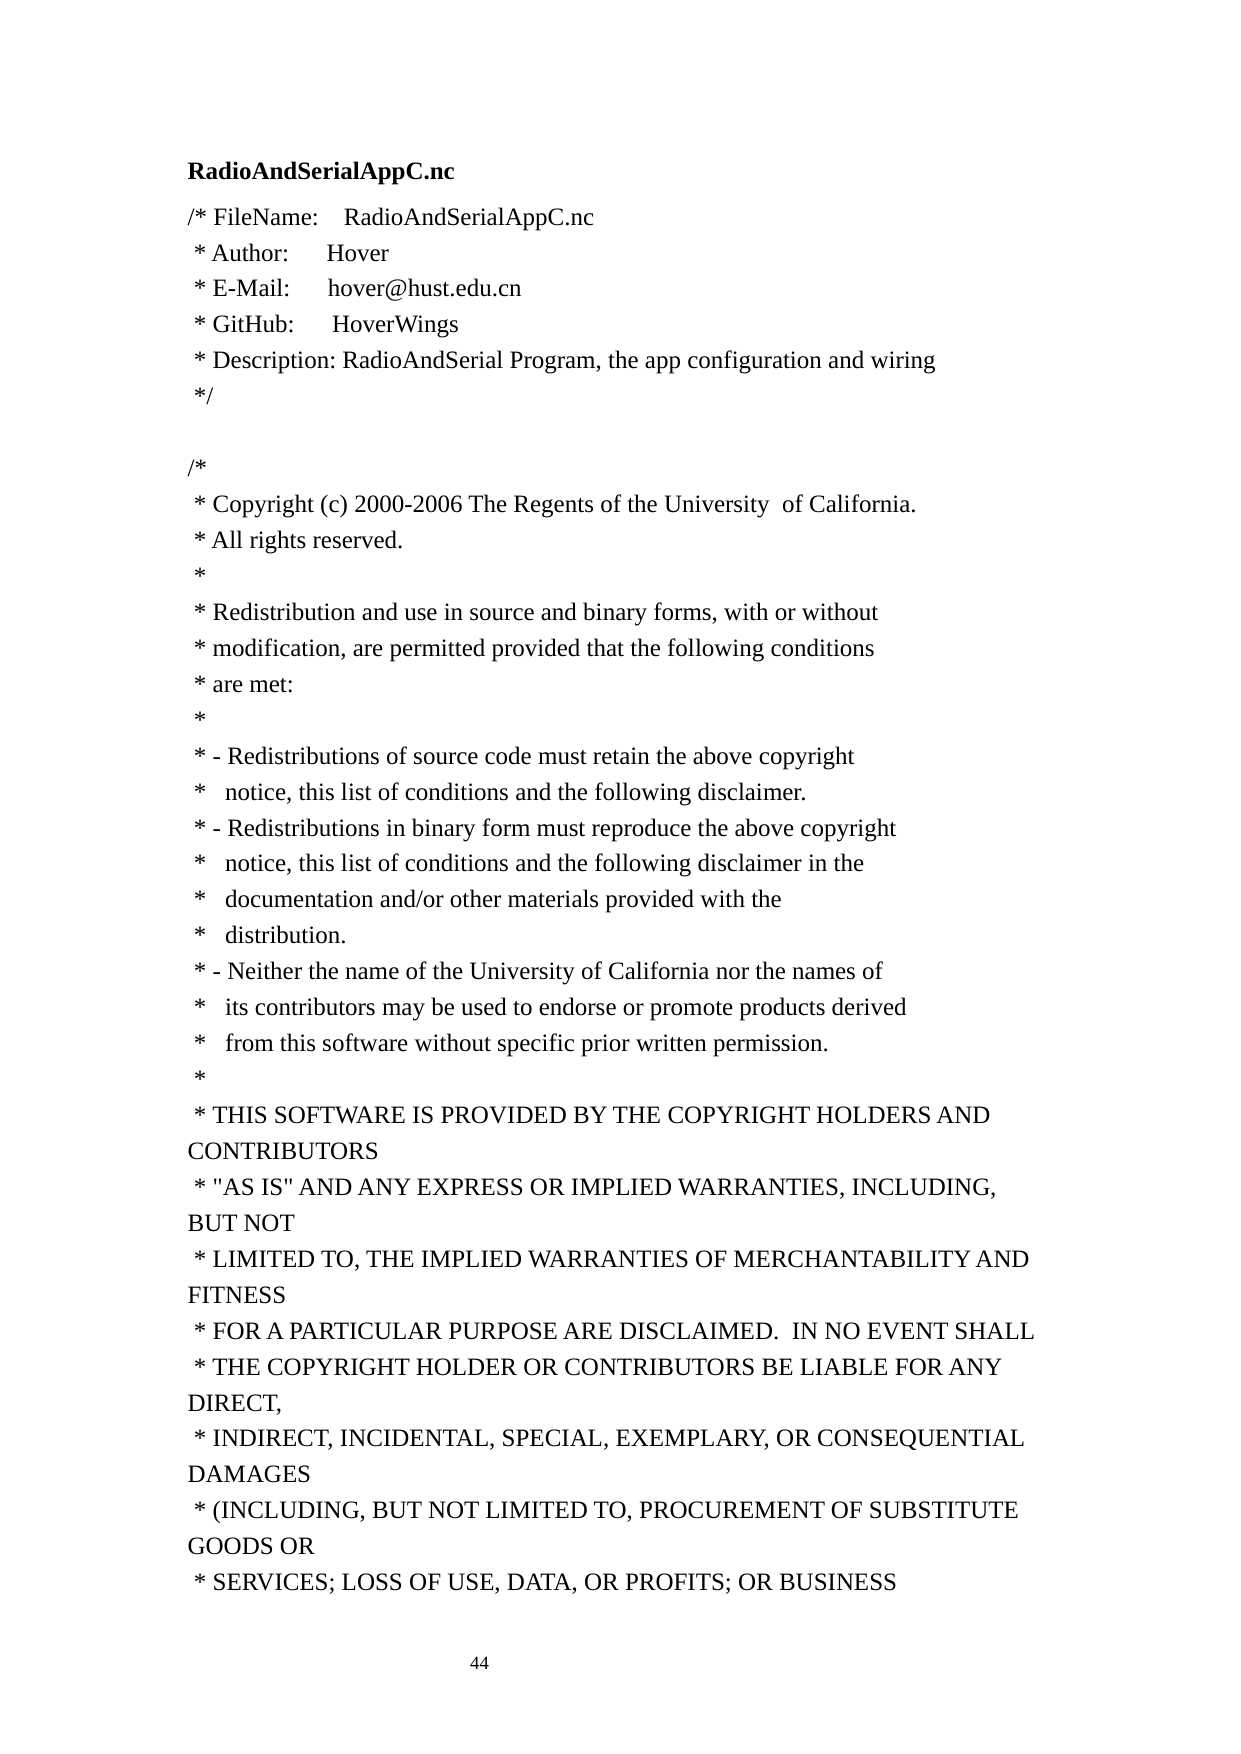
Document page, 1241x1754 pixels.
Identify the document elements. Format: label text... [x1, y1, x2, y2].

text * [187, 1064, 1053, 1093]
text * - Redistributions of source code must retain the above copyright [187, 741, 1053, 769]
text * THIS SOFTWARE IS PROVIDED BY THE COPYRIGHT HOLDERS AND CONTRIBUTORS [187, 1100, 1053, 1165]
text * INDIRECT, INCIDENTAL, SPECIAL, EXEMPLARY, OR CONSEQUENTIAL DAMAGES [187, 1423, 1053, 1488]
text * notice, this list of conditions and the following disclaimer. [187, 777, 1053, 805]
text /* [187, 453, 1053, 482]
text * GitHub: HoverWings [187, 309, 1053, 338]
text * documentation and/or other materials provided with the [187, 884, 1053, 913]
text * LIMITED TO, THE IMPLIED WARRANTIES OF MERCHANTABILITY AND FITNESS [187, 1244, 1053, 1308]
text * "AS IS" AND ANY EXPRESS OR IMPLIED WARRANTIES, INCLUDING, BUT NOT [187, 1172, 1053, 1237]
subtitle RadioAndSerialAppC.nc [187, 156, 1053, 185]
text * [187, 705, 1053, 733]
text * distribution. [187, 920, 1053, 949]
text * Copyright (c) 2000-2006 The Regents of the University of California. [187, 489, 1053, 518]
text * (INCLUDING, BUT NOT LIMITED TO, PROCUREMENT OF SUBSTITUTE GOODS OR [187, 1495, 1053, 1560]
text * - Redistributions in binary form must reproduce the above copyright [187, 813, 1053, 841]
text * THE COPYRIGHT HOLDER OR CONTRIBUTORS BE LIABLE FOR ANY DIRECT, [187, 1352, 1053, 1416]
text * Redistribution and use in source and binary forms, with or without [187, 597, 1053, 626]
text * Description: RadioAndSerial Program, the app configuration and wiring [187, 345, 1053, 374]
text * - Neither the name of the University of California nor the names of [187, 956, 1053, 985]
text * FOR A PARTICULAR PURPOSE ARE DISCLAIMED. IN NO EVENT SHALL [187, 1316, 1053, 1344]
text * E-Mail: hover@hust.edu.cn [187, 273, 1053, 302]
text * Author: Hover [187, 238, 1053, 266]
text * All rights reserved. [187, 525, 1053, 554]
text * [187, 561, 1053, 590]
text */ [187, 381, 1053, 410]
text * its contributors may be used to endorse or promote products derived [187, 992, 1053, 1021]
text * modification, are permitted provided that the following conditions [187, 633, 1053, 662]
text * notice, this list of conditions and the following disclaimer in the [187, 848, 1053, 877]
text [187, 1567, 1053, 1596]
text * are met: [187, 669, 1053, 698]
text * from this software without specific prior written permission. [187, 1028, 1053, 1057]
text /* FileName: RadioAndSerialAppC.nc [187, 202, 1053, 230]
